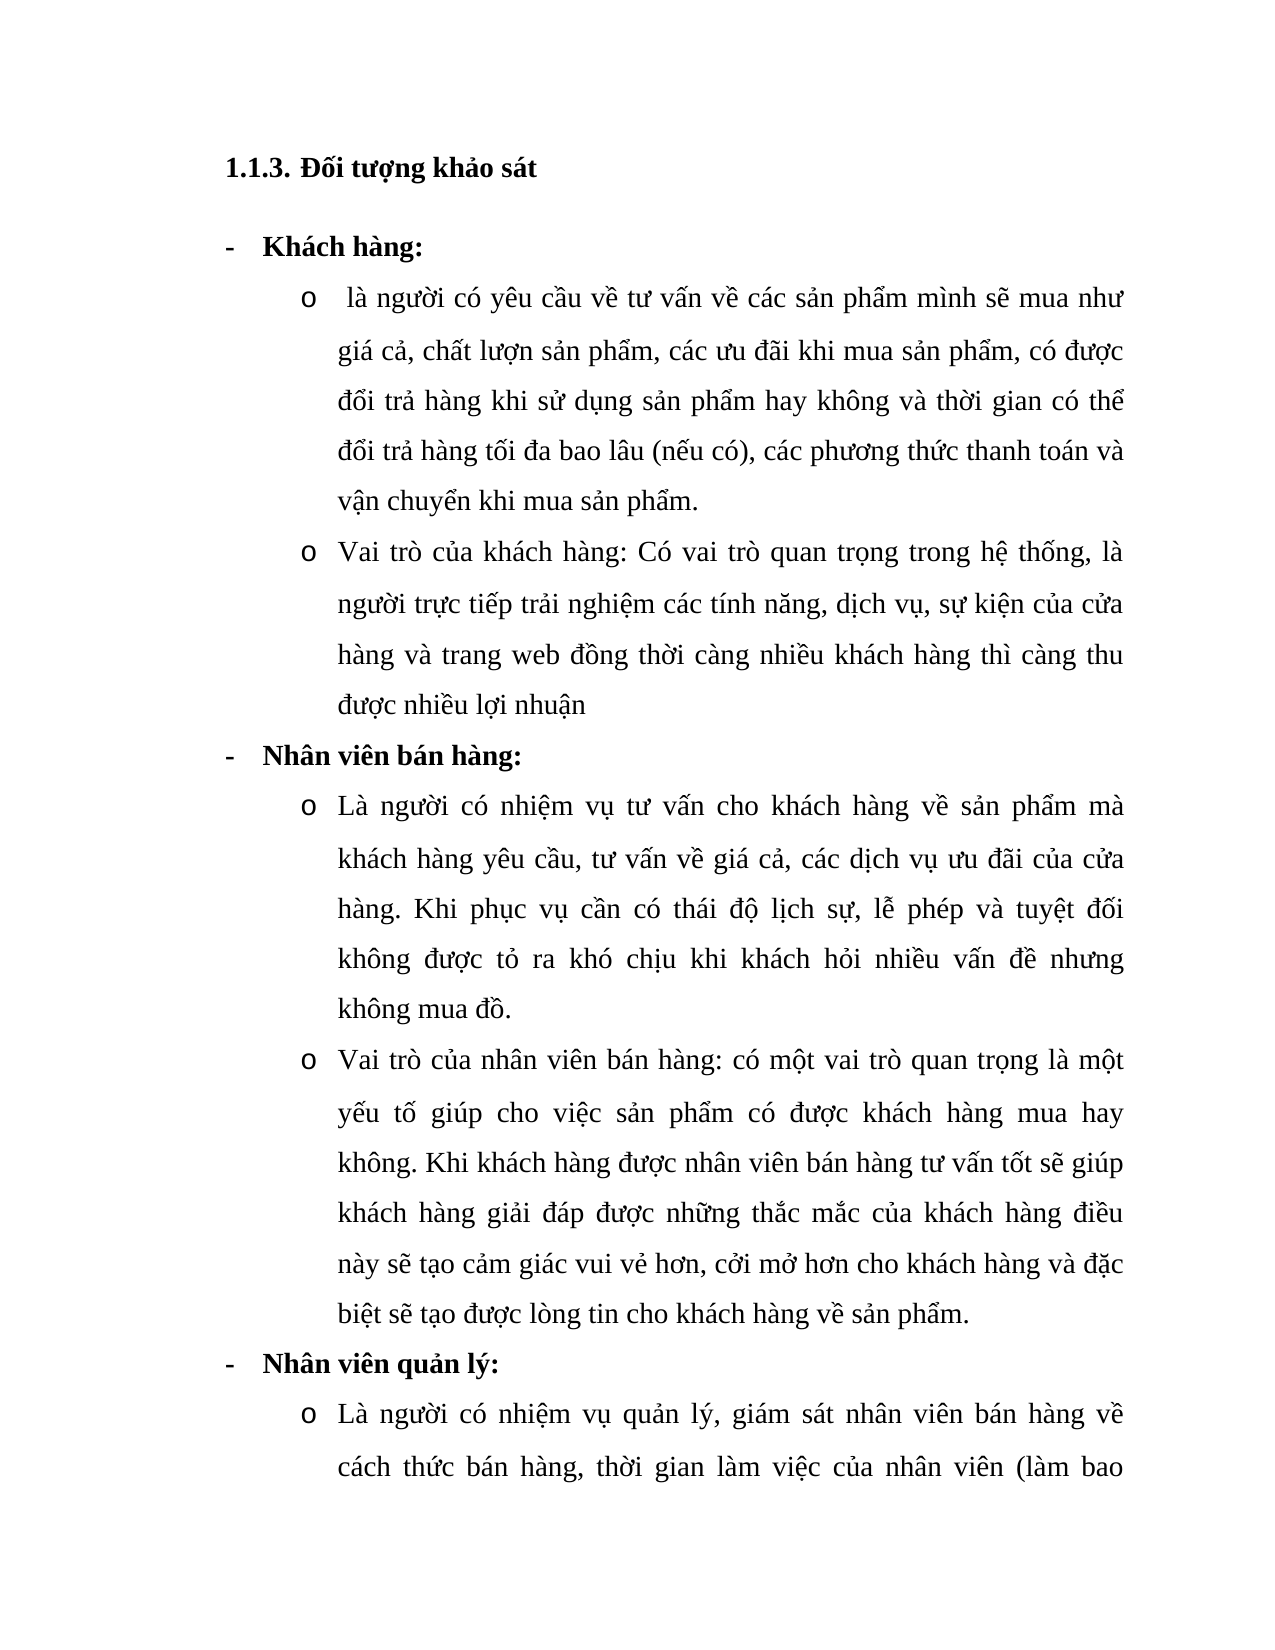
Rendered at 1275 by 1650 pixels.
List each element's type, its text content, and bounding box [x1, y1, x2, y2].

list Vai trò của khách hàng: Có vai trò quan trọng trong hệ thống, là người trực tiếp trải nghiệm các tính năng, dịch vụ, sự kiện của cửa hàng và trang web đồng thời càng nhiều khách hàng thì càng thu được nhiều lợi nhuận [300, 534, 1125, 721]
list Nhân viên bán hàng: [225, 738, 1125, 771]
subtitle Đối tượng khảo sát [225, 150, 1125, 183]
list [300, 1397, 1125, 1483]
list Vai trò của nhân viên bán hàng: có một vai trò quan trọng là một yếu tố giúp cho việc sản phẩm có được khách hàng mua hay không. Khi khách hàng được nhân viên bán hàng tư vấn tốt sẽ giúp khách hàng giải đáp được những thắc mắc của khách hàng điều này sẽ tạo cảm giác vui vẻ hơn, cởi mở hơn cho khách hàng và đặc biệt sẽ tạo được lòng tin cho khách hàng về sản phẩm. [300, 1042, 1125, 1329]
list là người có yêu cầu về tư vấn về các sản phẩm mình sẽ mua như giá cả, chất lượn sản phẩm, các ưu đãi khi mua sản phẩm, có được đổi trả hàng khi sử dụng sản phẩm hay không và thời gian có thể đổi trả hàng tối đa bao lâu (nếu có), các phương thức thanh toán và vận chuyển khi mua sản phẩm. [300, 280, 1125, 517]
list Khách hàng: [225, 229, 1125, 263]
list Là người có nhiệm vụ tư vấn cho khách hàng về sản phẩm mà khách hàng yêu cầu, tư vấn về giá cả, các dịch vụ ưu đãi của cửa hàng. Khi phục vụ cần có thái độ lịch sự, lễ phép và tuyệt đối không được tỏ ra khó chịu khi khách hỏi nhiều vấn đề nhưng không mua đồ. [300, 788, 1125, 1025]
list Nhân viên quản lý: [225, 1346, 1125, 1380]
